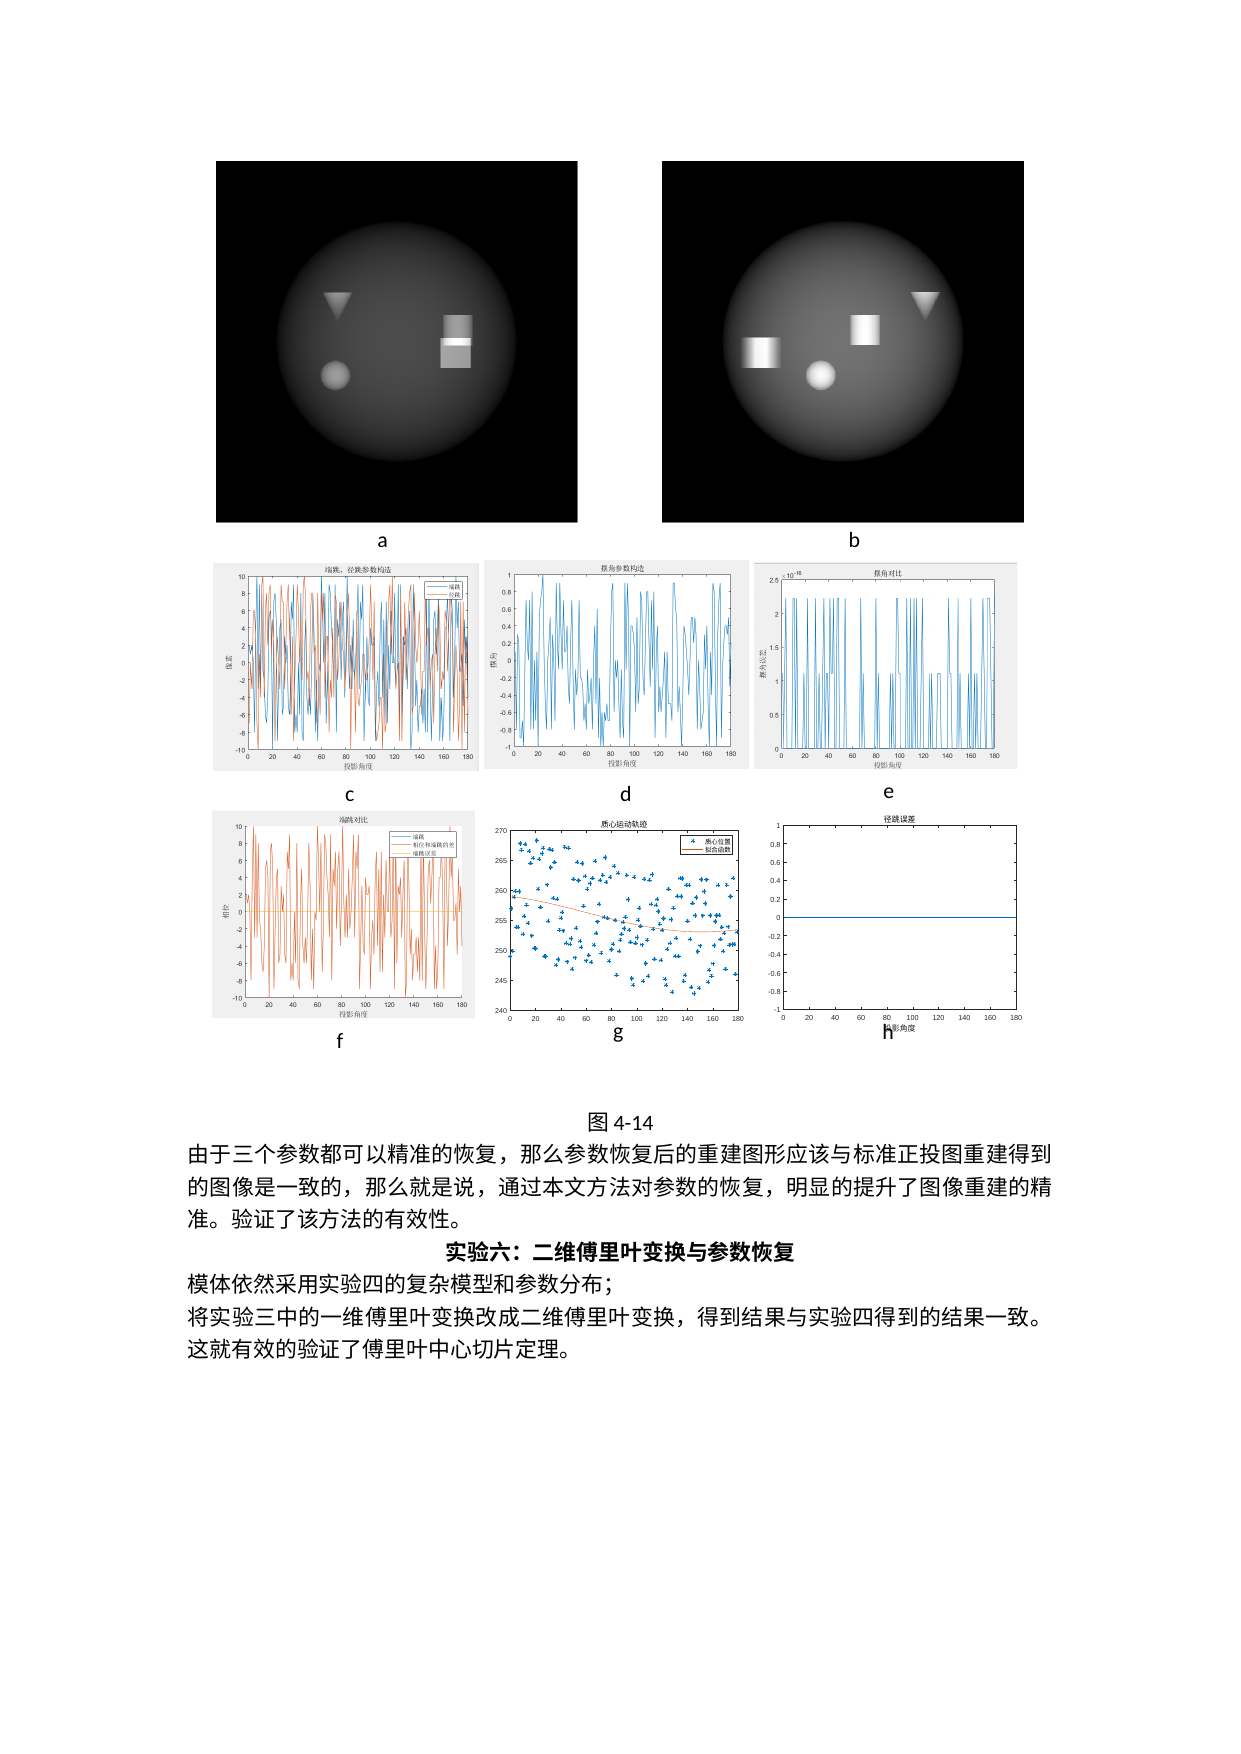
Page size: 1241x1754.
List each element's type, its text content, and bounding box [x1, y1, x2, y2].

list 模体依然采用实验四的复杂模型和参数分布； [187, 1267, 1053, 1299]
picture [216, 161, 578, 523]
picture [484, 560, 749, 769]
text 图4-14 [187, 1104, 1053, 1137]
list 实验六：二维傅里叶变换与参数恢复 [187, 1234, 1053, 1267]
list 将实验三中的一维傅里叶变换改成二维傅里叶变换，得到结果与实验四得到的结果一致。这就有效的验证了傅里叶中心切片定理。 [187, 1299, 1053, 1364]
picture [754, 562, 1017, 769]
picture [212, 810, 475, 1018]
picture [662, 161, 1024, 523]
list 由于三个参数都可以精准的恢复，那么参数恢复后的重建图形应该与标准正投图重建得到的图像是一致的，那么就是说，通过本文方法对参数的恢复，明显的提升了图像重建的精准。验证了该方法的有效性。 [187, 1137, 1053, 1234]
picture [213, 563, 479, 771]
